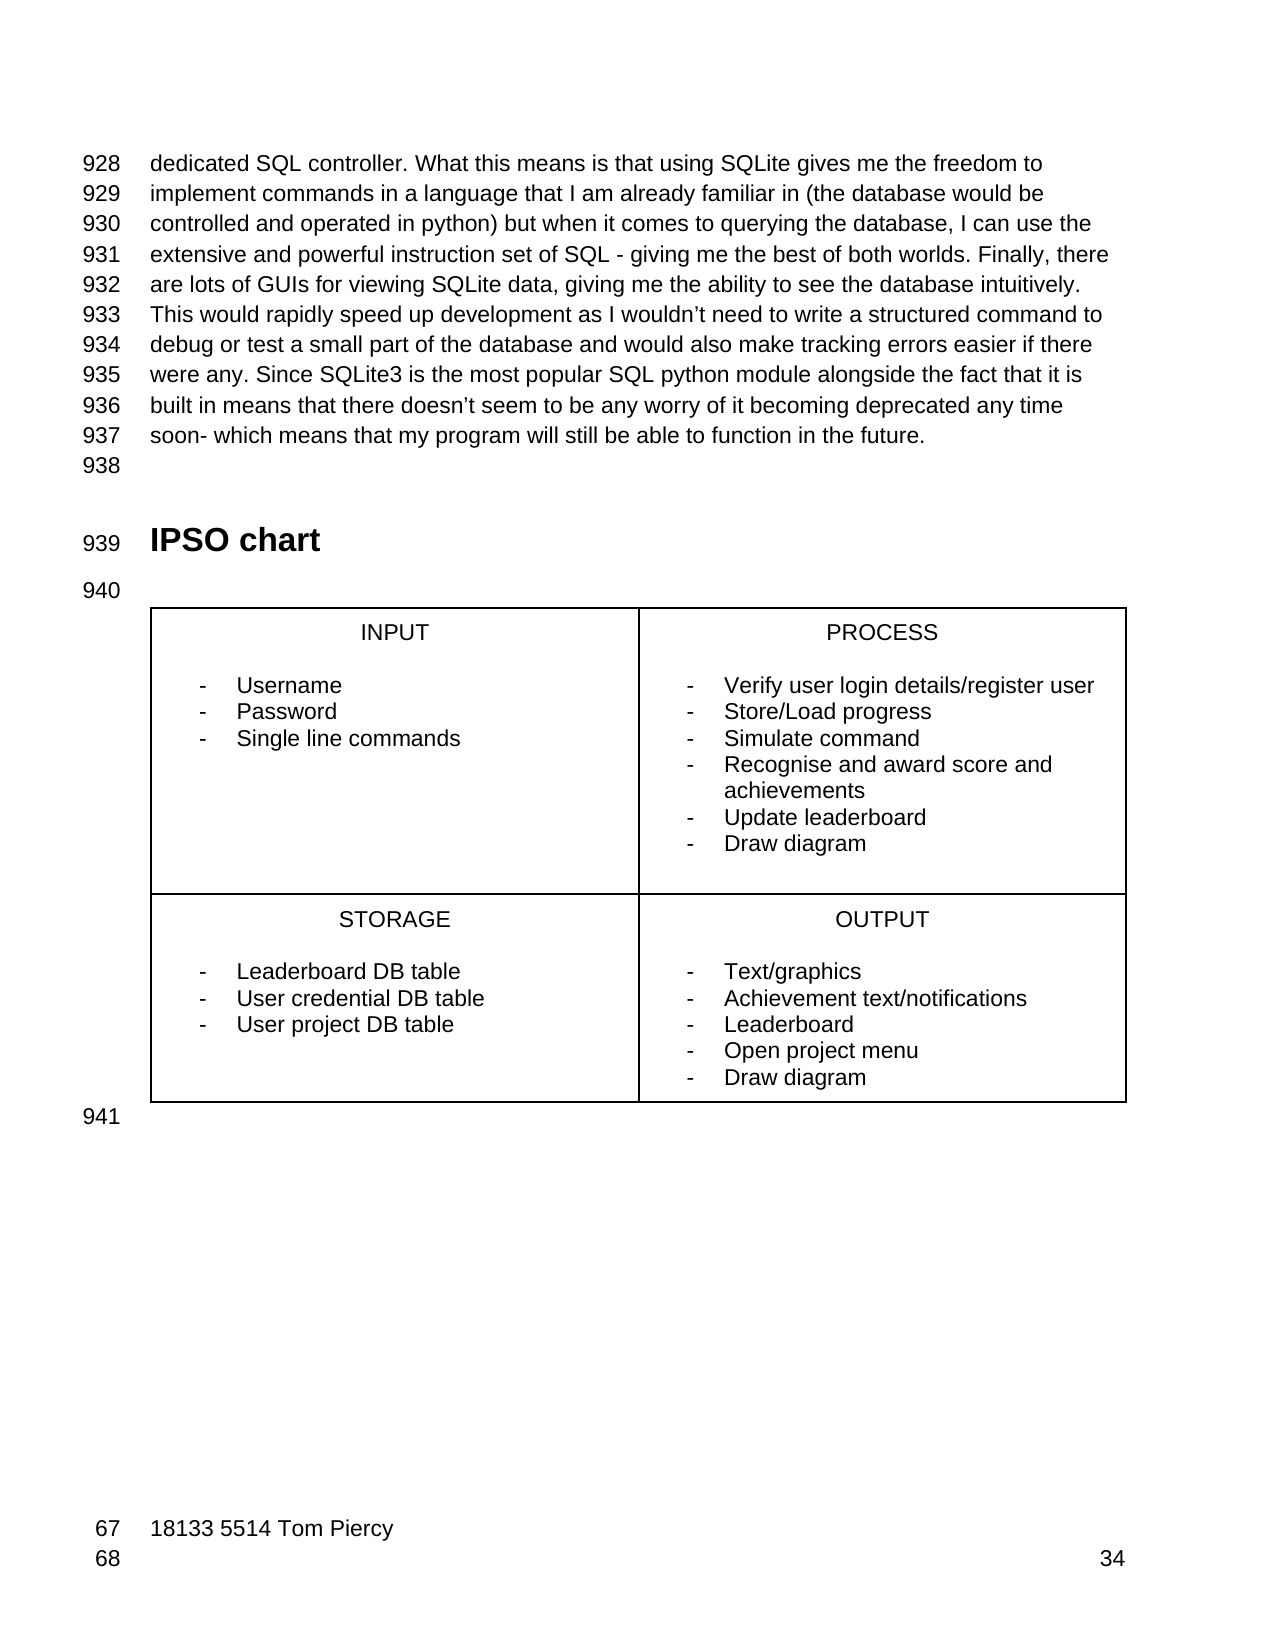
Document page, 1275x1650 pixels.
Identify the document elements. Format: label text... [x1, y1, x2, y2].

table_header PROCESS Verify user login details/register user Store/Load progress Simulate command Recognise and award score and achievements Update leaderboard Draw diagram [640, 609, 1125, 893]
table_cell OUTPUT Text/graphics Achievement text/notifications Leaderboard Open project menu Draw diagram [640, 895, 1125, 1101]
subtitle IPSO chart [150, 520, 1125, 558]
table_cell STORAGE Leaderboard DB table User credential DB table User project DB table [152, 895, 638, 1101]
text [150, 150, 1125, 448]
table_header INPUT Username Password Single line commands [152, 609, 638, 893]
